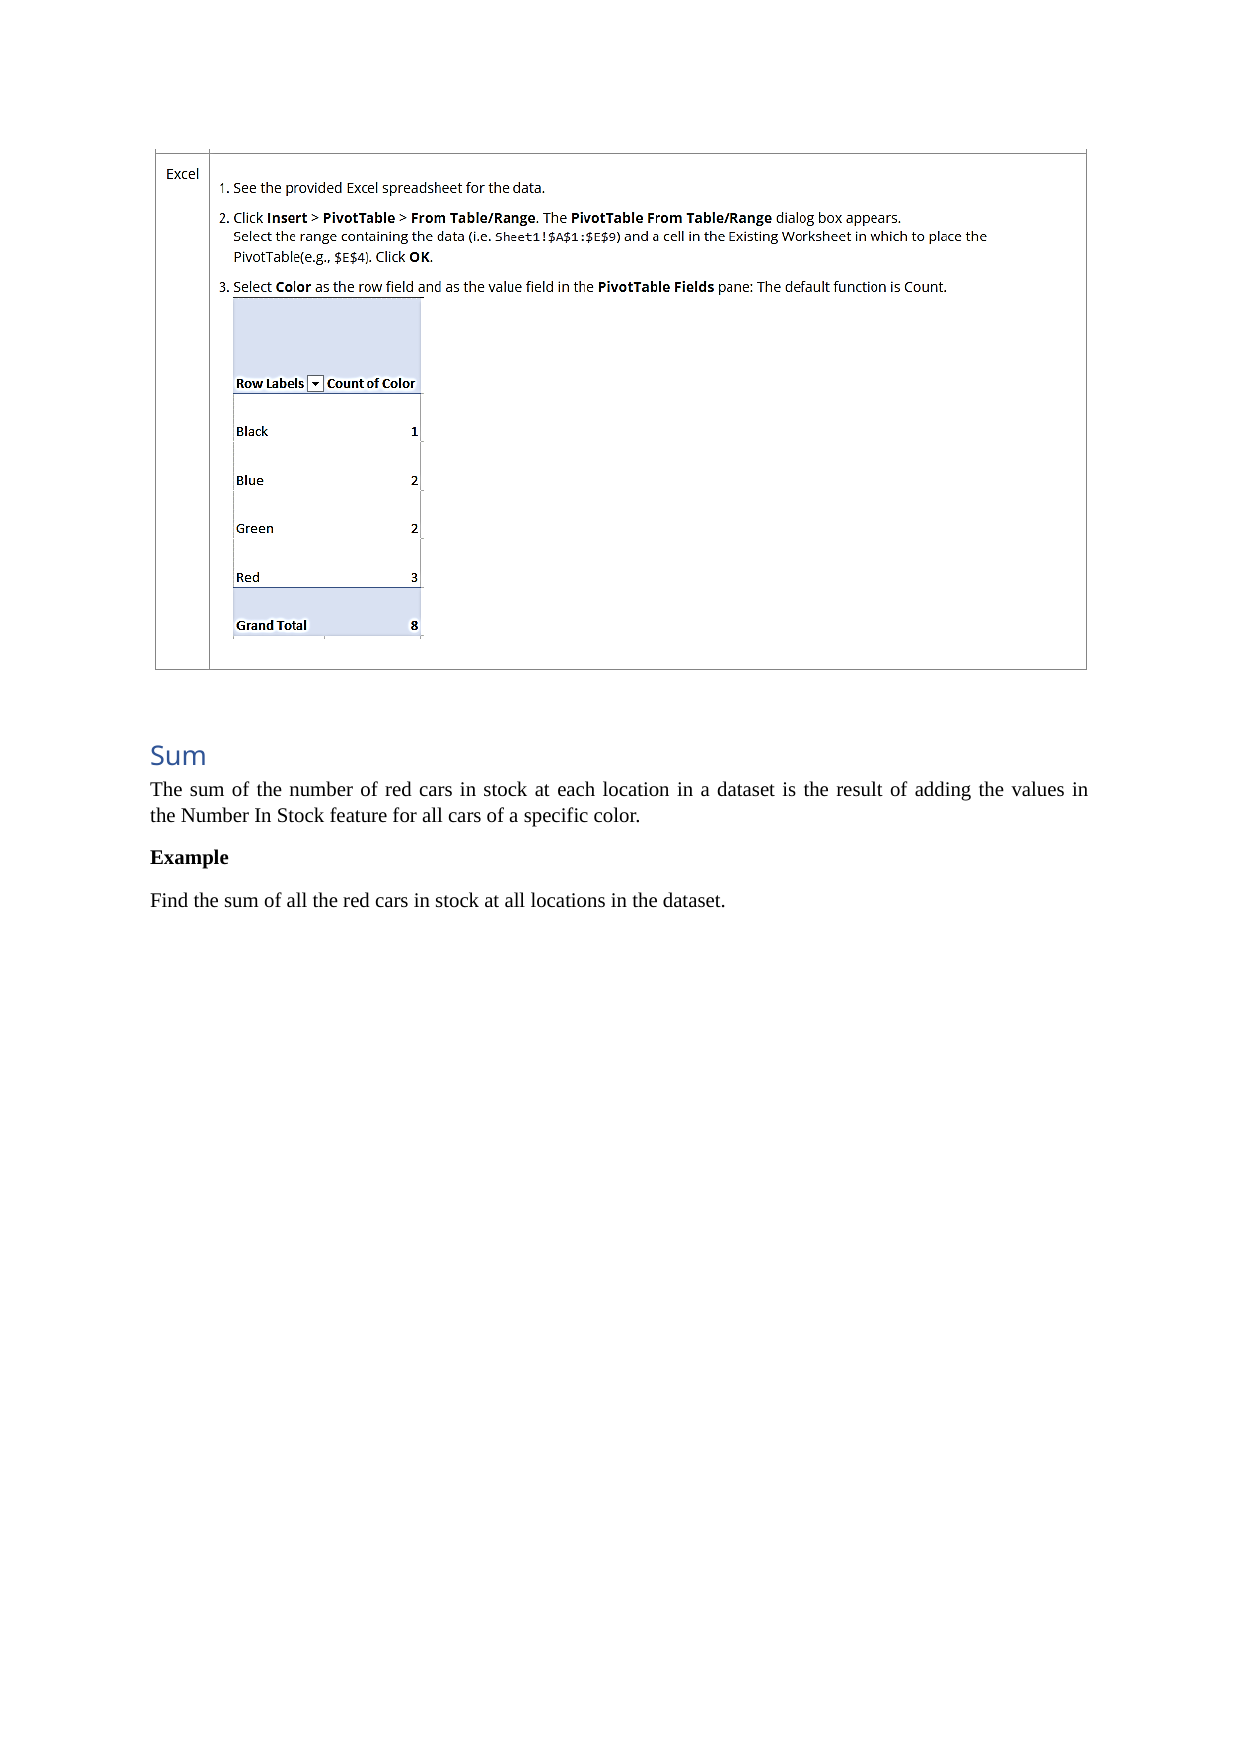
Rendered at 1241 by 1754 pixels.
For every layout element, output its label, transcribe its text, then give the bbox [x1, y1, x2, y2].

picture [150, 149, 1091, 676]
text Example [150, 845, 1090, 869]
subtitle Sum [150, 737, 1090, 774]
text Find the sum of all the red cars in stock at all locations in the dataset. [150, 888, 1090, 912]
text The sum of the number of red cars in stock at each location in a dataset is the result of adding the values in the Number In Stock feature for all cars of a specific color. [150, 777, 1090, 827]
